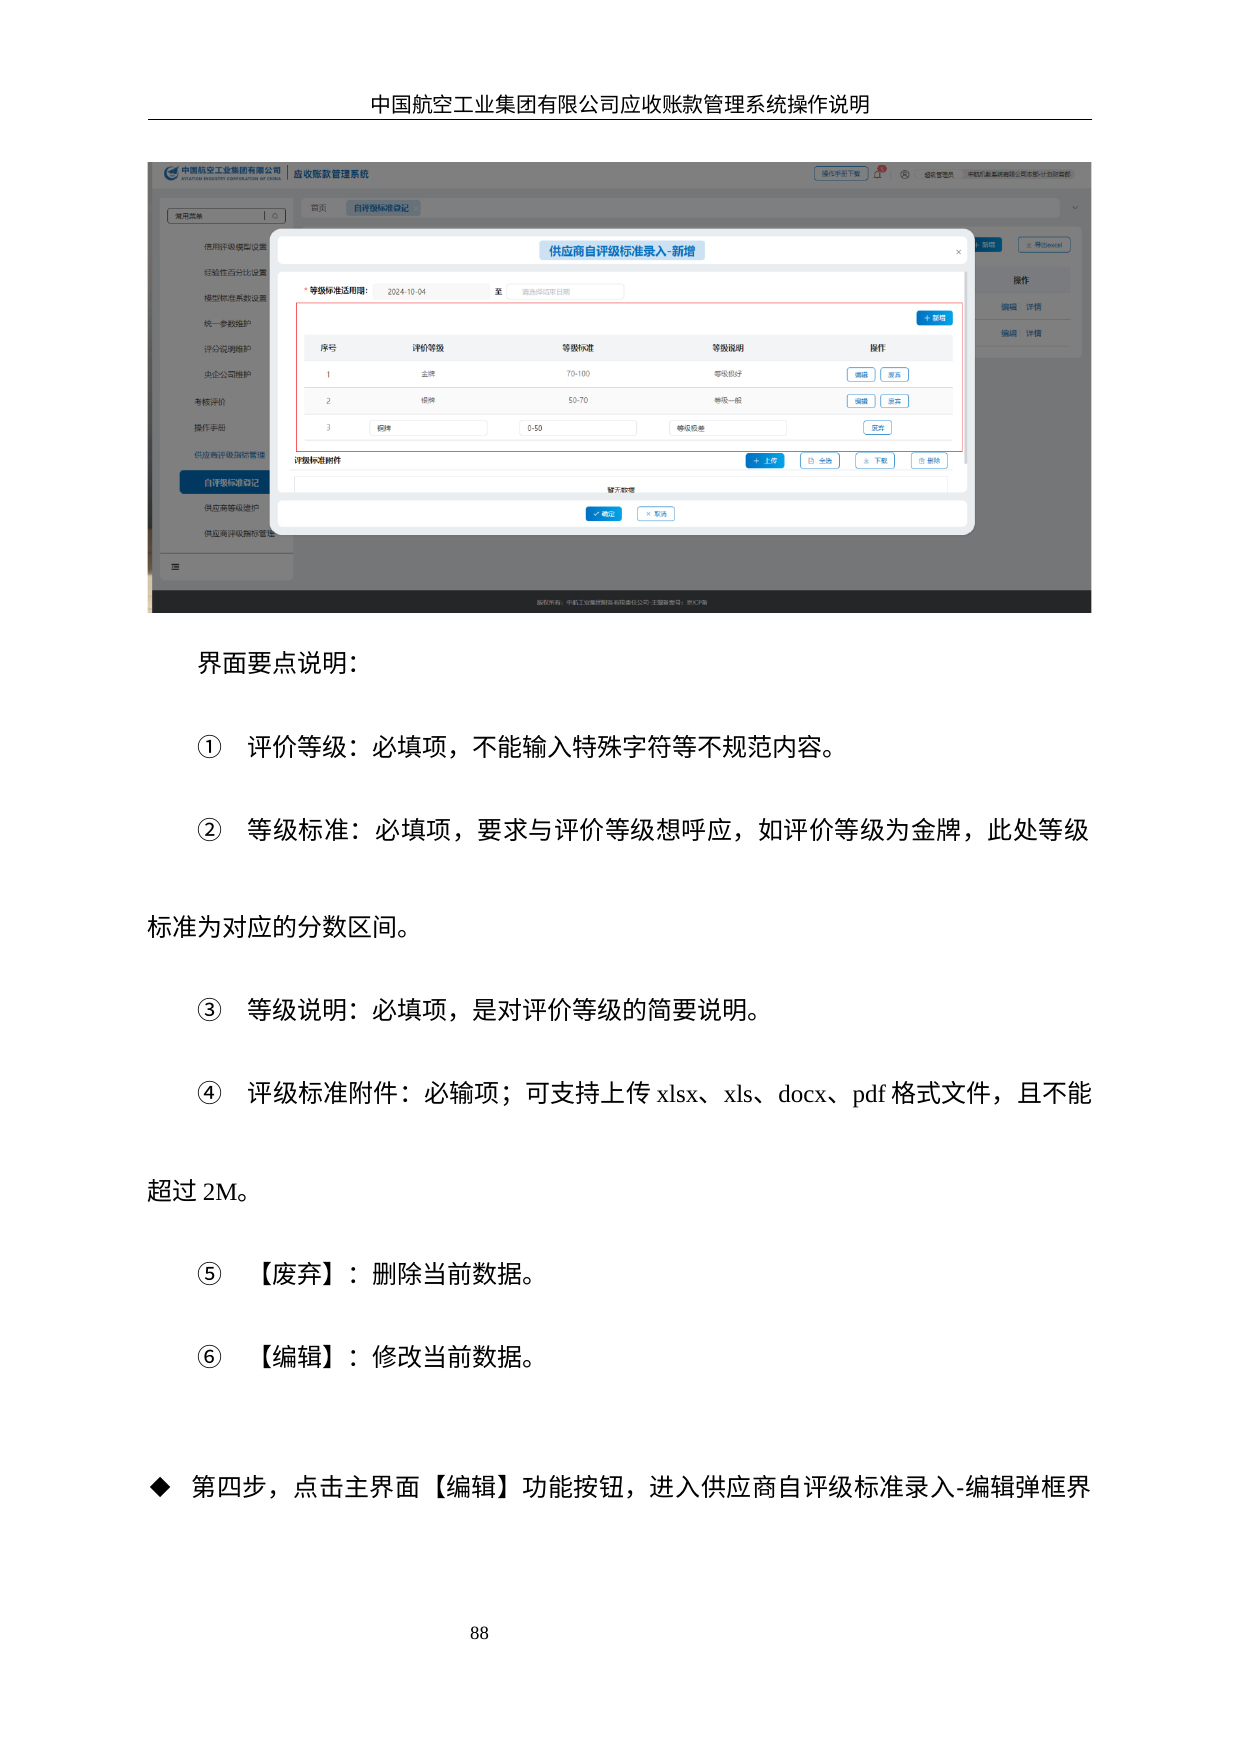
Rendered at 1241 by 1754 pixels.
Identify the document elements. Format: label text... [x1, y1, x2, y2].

list 【编辑】：修改当前数据。 [148, 1323, 1092, 1388]
list 界面要点说明： [148, 629, 1092, 694]
list 等级标准：必填项，要求与评价等级想呼应，如评价等级为金牌，此处等级标准为对应的分数区间。 [148, 796, 1092, 958]
picture [147, 162, 1092, 613]
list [148, 1453, 1092, 1518]
list 评价等级：必填项，不能输入特殊字符等不规范内容。 [148, 713, 1092, 778]
list 等级说明：必填项，是对评价等级的简要说明。 [148, 976, 1092, 1041]
list 【废弃】：删除当前数据。 [148, 1240, 1092, 1305]
list 评级标准附件：必输项；可支持上传xlsx、xls、docx、pdf格式文件，且不能超过2M。 [148, 1059, 1092, 1222]
